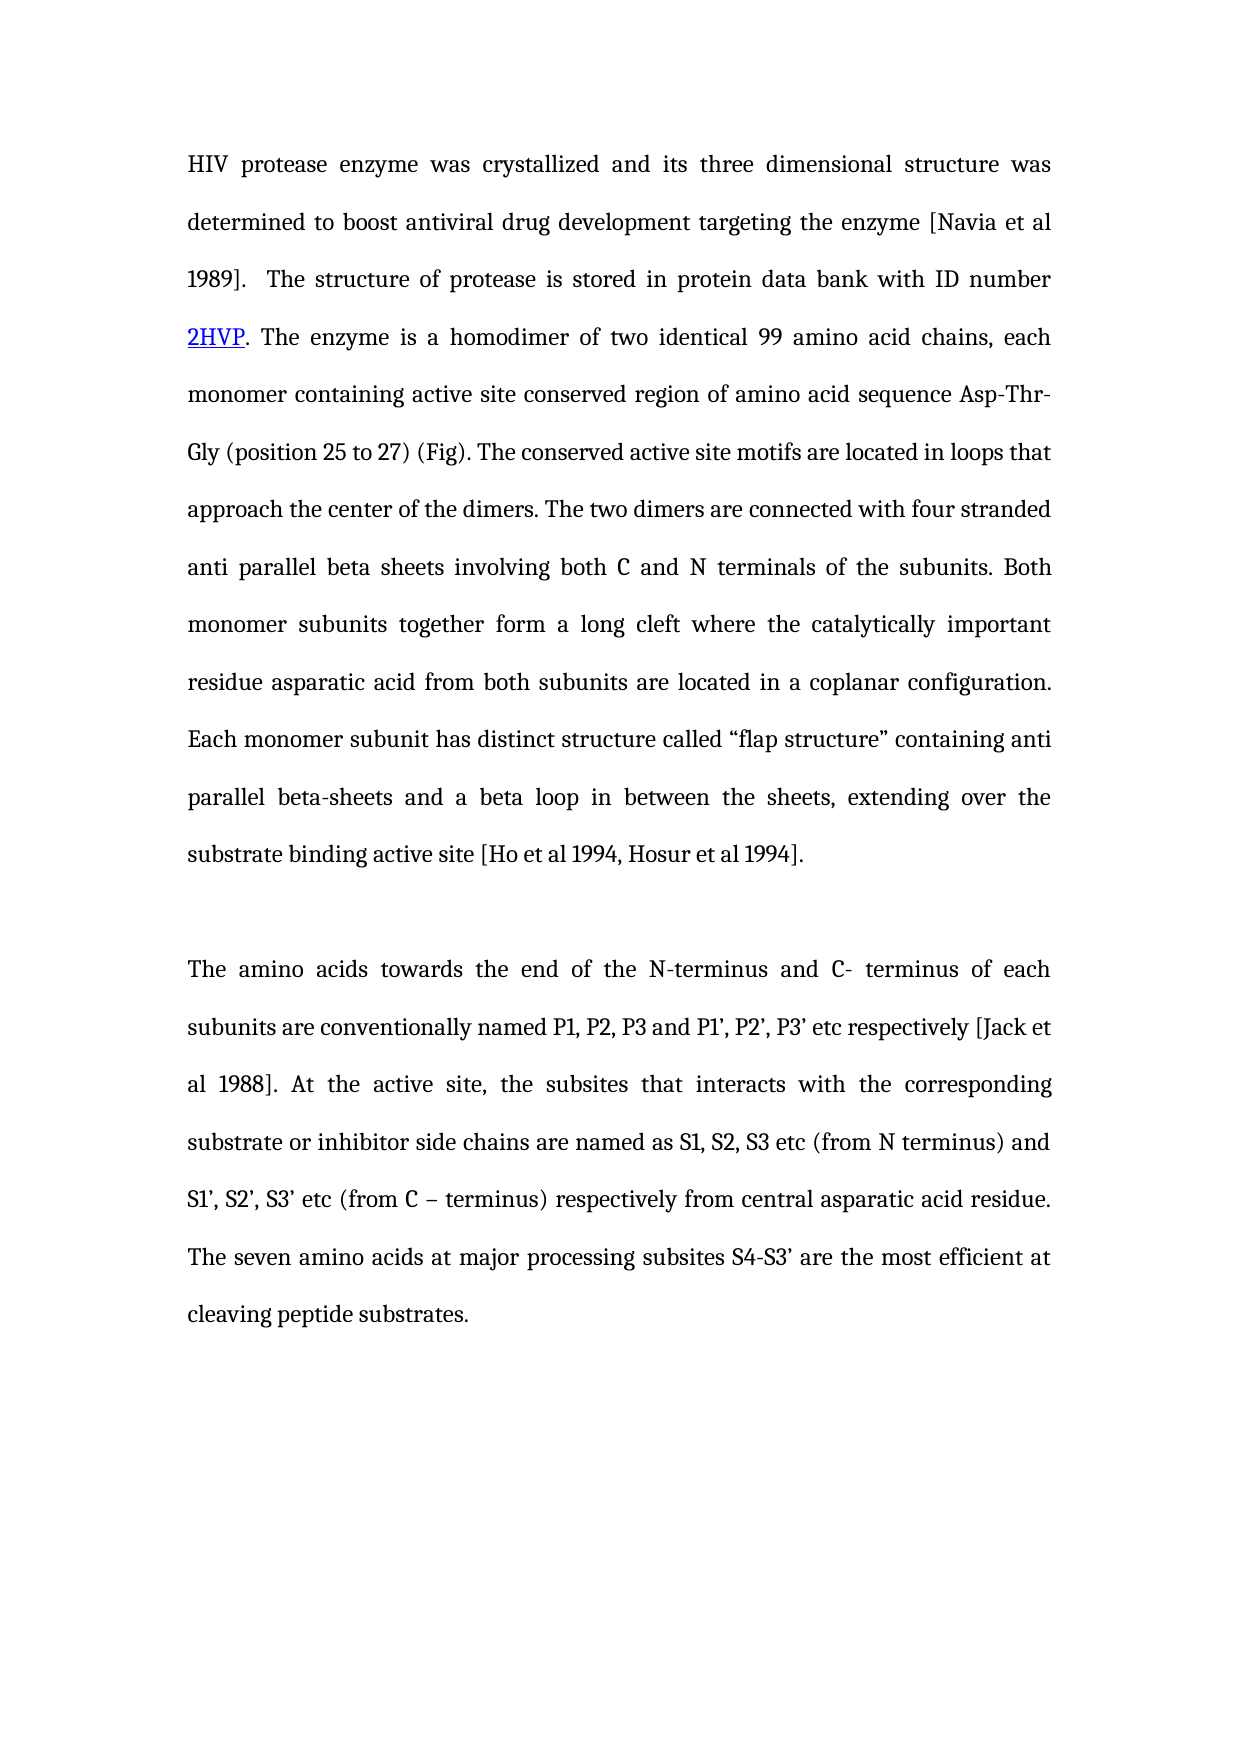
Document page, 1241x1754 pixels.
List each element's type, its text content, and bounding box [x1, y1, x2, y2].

text The amino acids towards the end of the N-terminus and C- terminus of each subunits are conventionally named P1, P2, P3 and P1’, P2’, P3’ etc respectively [Jack et al 1988]. At the active site, the subsites that interacts with the corresponding substrate or inhibitor side chains are named as S1, S2, S3 etc (from N terminus) and S1’, S2’, S3’ etc (from C – terminus) respectively from central asparatic acid residue. The seven amino acids at major processing subsites S4-S3’ are the most efficient at cleaving peptide substrates. [187, 955, 1053, 1329]
text HIV protease enzyme was crystallized and its three dimensional structure was determined to boost antiviral drug development targeting the enzyme [Navia et al 1989]. The structure of protease is stored in protein data bank with ID number 2HVP. The enzyme is a homodimer of two identical 99 amino acid chains, each monomer containing active site conserved region of amino acid sequence Asp-Thr-Gly (position 25 to 27) (Fig). The conserved active site motifs are located in loops that approach the center of the dimers. The two dimers are connected with four stranded anti parallel beta sheets involving both C and N terminals of the subunits. Both monomer subunits together form a long cleft where the catalytically important residue asparatic acid from both subunits are located in a coplanar configuration. Each monomer subunit has distinct structure called “flap structure” containing anti parallel beta-sheets and a beta loop in between the sheets, extending over the substrate binding active site [Ho et al 1994, Hosur et al 1994]. [187, 150, 1053, 869]
